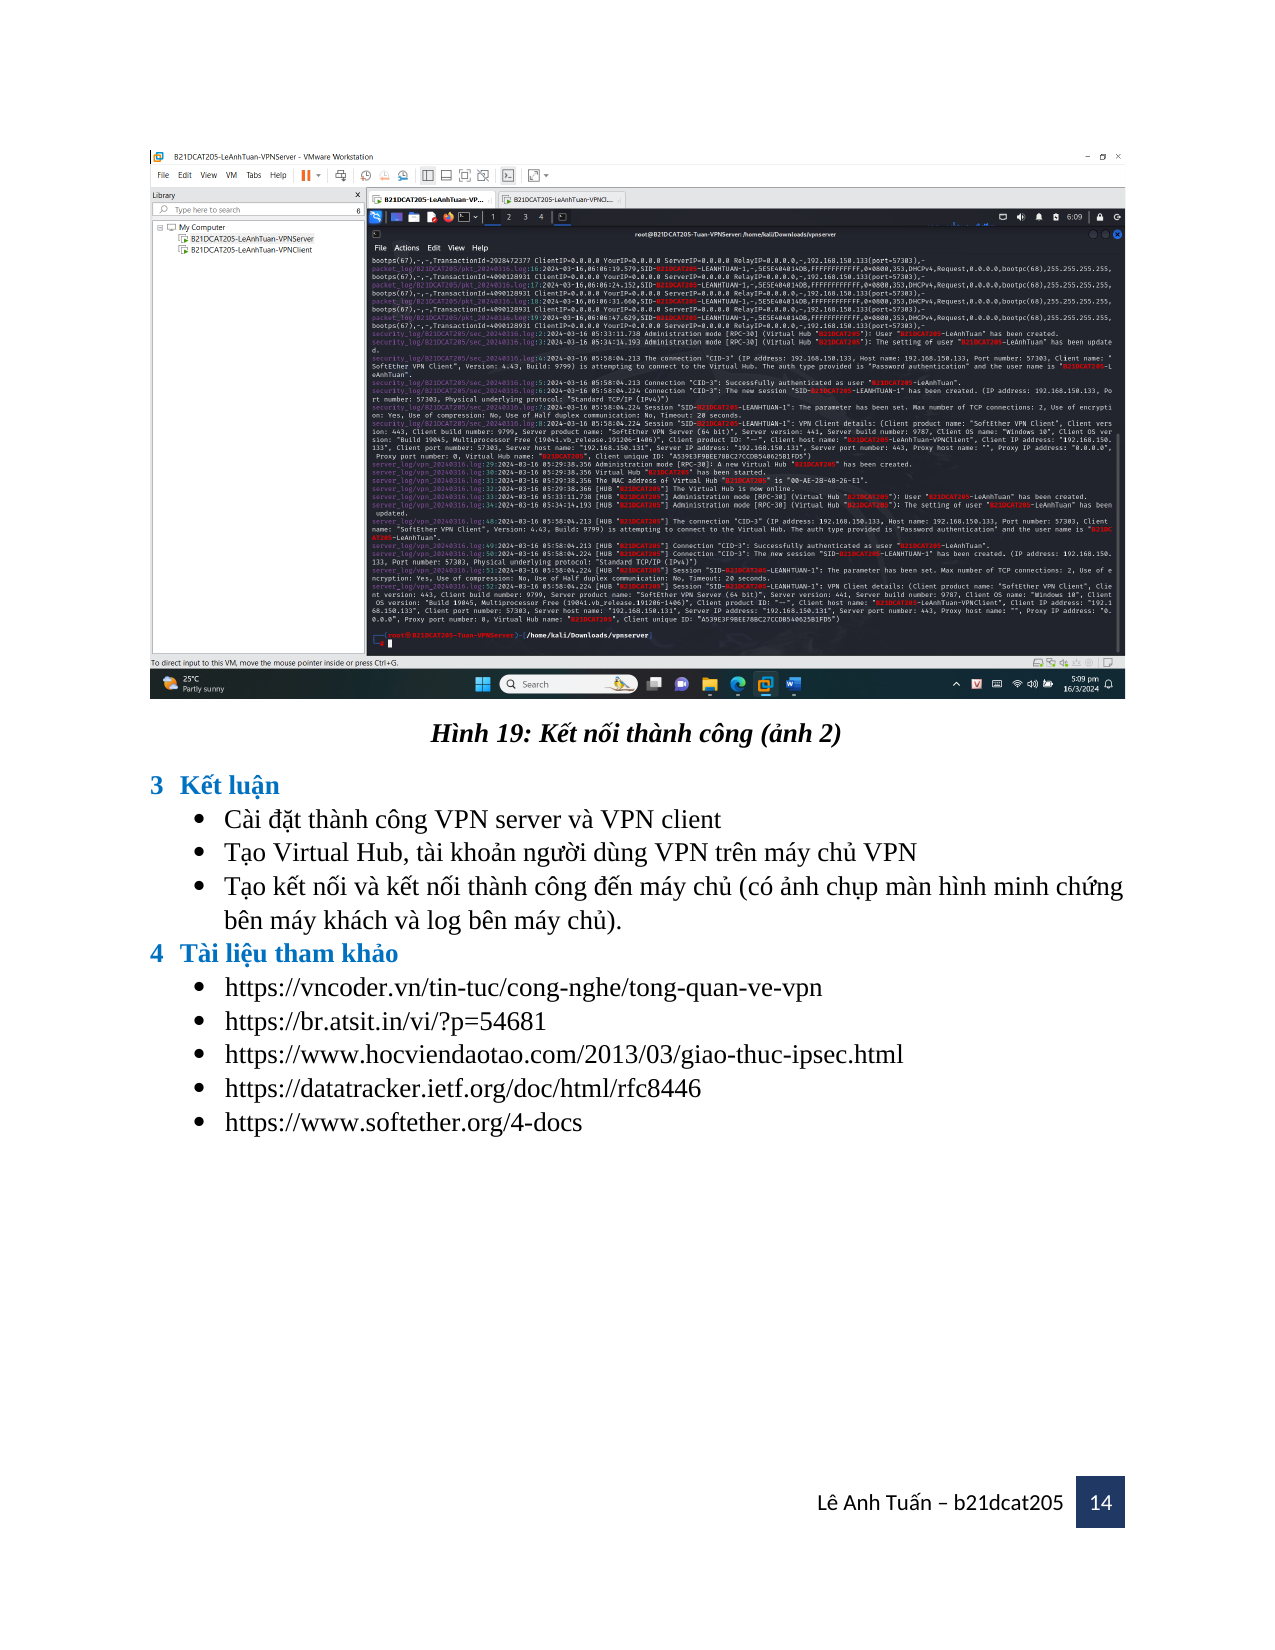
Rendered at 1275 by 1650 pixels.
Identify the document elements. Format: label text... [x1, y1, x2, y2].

list Tài liệu tham khảo [150, 937, 1125, 969]
list https://www.softether.org/4-docs [194, 1106, 1125, 1137]
list https://vncoder.vn/tin-tuc/cong-nghe/tong-quan-ve-vpn [194, 971, 1125, 1002]
list Kết luận [150, 769, 1125, 800]
list Tạo kết nối và kết nối thành công đến máy chủ (có ảnh chụp màn hình minh chứng bên máy khách và log bên máy chủ). [194, 870, 1125, 935]
list Cài đặt thành công VPN server và VPN client [194, 803, 1125, 834]
list Tạo Virtual Hub, tài khoản người dùng VPN trên máy chủ VPN [194, 837, 1125, 868]
picture [150, 150, 1125, 699]
list https://br.atsit.in/vi/?p=54681 [194, 1005, 1125, 1036]
text Hình 19: Kết nối thành công (ảnh 2) [150, 717, 1125, 748]
list https://www.hocviendaotao.com/2013/03/giao-thuc-ipsec.html [194, 1038, 1125, 1070]
list https://datatracker.ietf.org/doc/html/rfc8446 [194, 1072, 1125, 1103]
